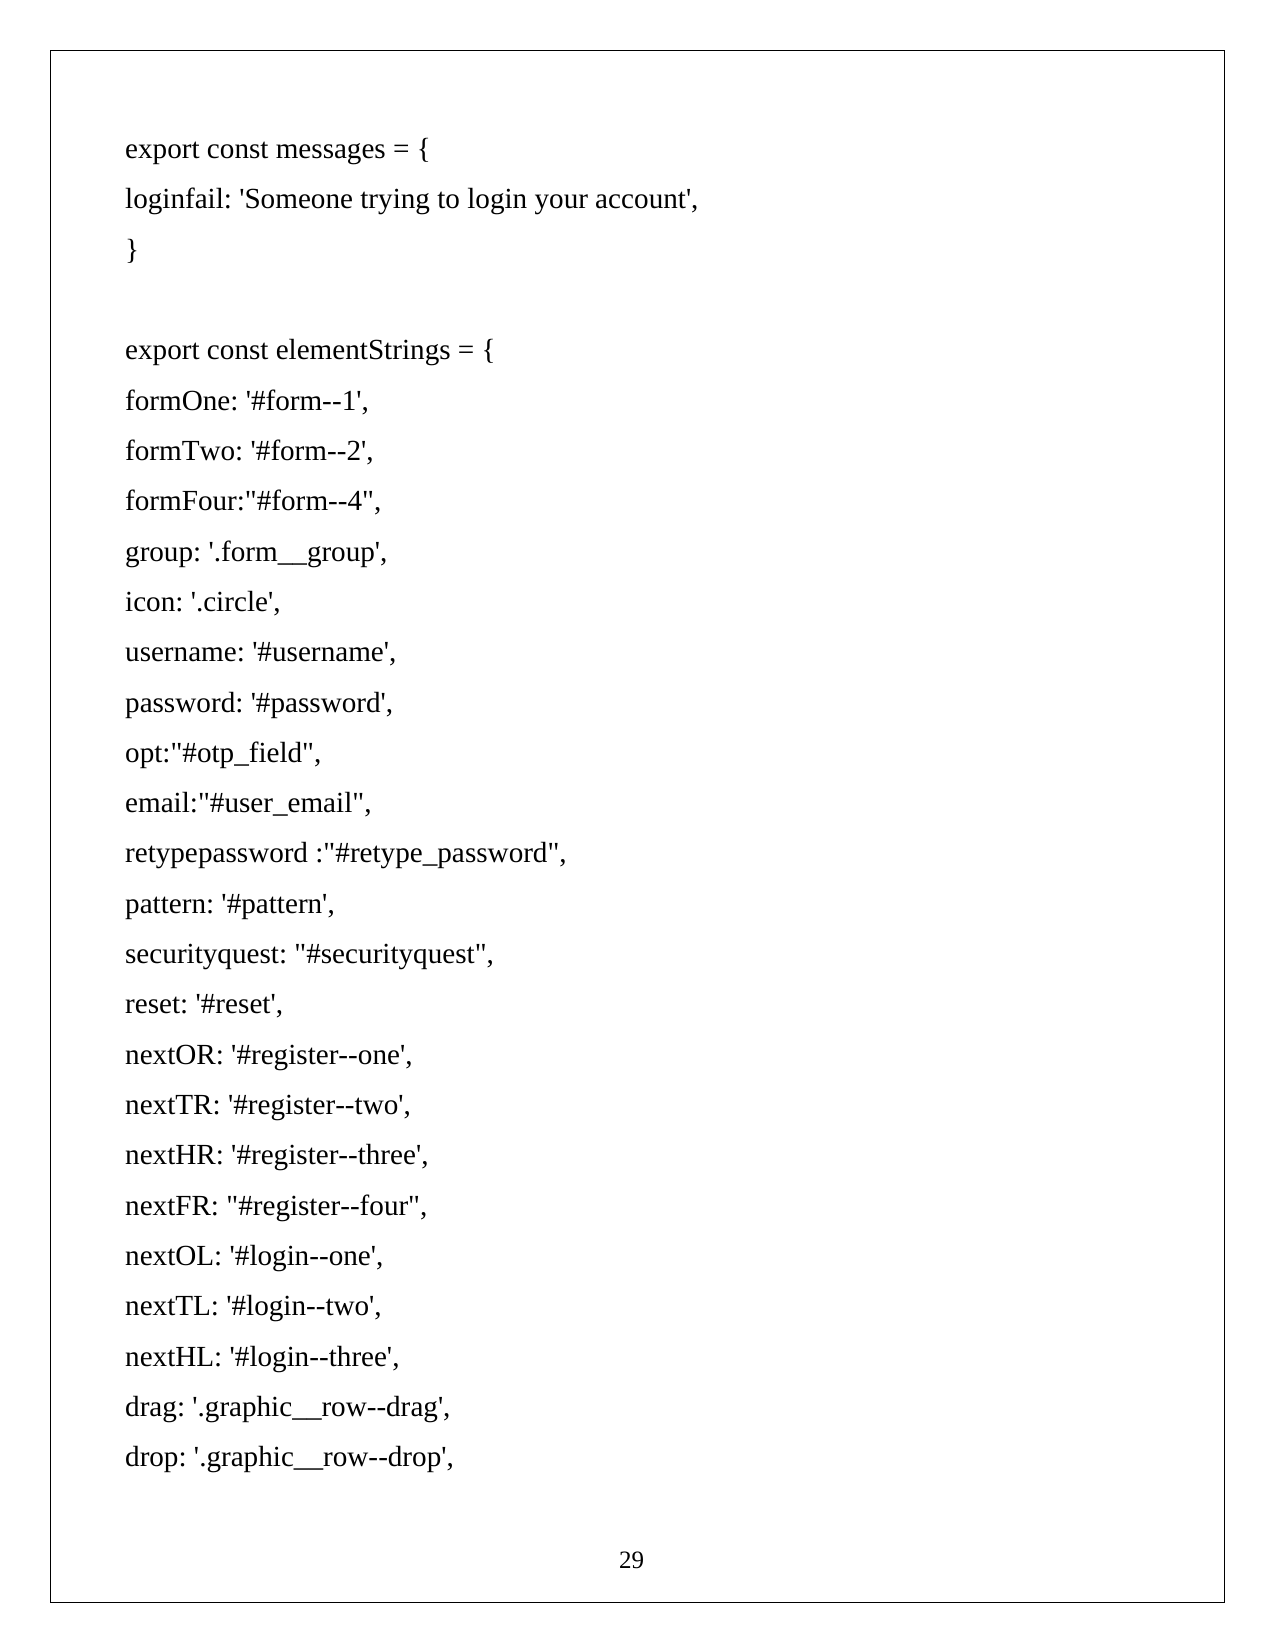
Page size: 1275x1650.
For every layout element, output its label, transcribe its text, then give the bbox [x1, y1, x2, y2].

text export const elementStrings = { [125, 332, 1138, 366]
text loginfail: 'Someone trying to login your account', [125, 182, 1138, 215]
text formTwo: '#form--2', [125, 433, 1138, 467]
text icon: '.circle', [125, 584, 1138, 618]
text email:"#user_email", [125, 785, 1138, 819]
text password: '#password', [125, 685, 1138, 718]
text formFour:"#form--4", [125, 483, 1138, 517]
text reset: '#reset', [125, 987, 1138, 1020]
text securityquest: "#securityquest", [125, 936, 1138, 970]
text username: '#username', [125, 634, 1138, 668]
text } [125, 232, 1138, 265]
text opt:"#otp_field", [125, 735, 1138, 768]
text nextTL: '#login--two', [125, 1288, 1138, 1322]
text formOne: '#form--1', [125, 383, 1138, 416]
text group: '.form__group', [125, 534, 1138, 567]
text nextHL: '#login--three', [125, 1339, 1138, 1372]
text export const messages = { [125, 131, 1138, 165]
text pattern: '#pattern', [125, 886, 1138, 919]
text drag: '.graphic__row--drag', [125, 1389, 1138, 1423]
text nextOL: '#login--one', [125, 1238, 1138, 1272]
text nextFR: "#register--four", [125, 1188, 1138, 1221]
text retypepassword :"#retype_password", [125, 836, 1138, 869]
text nextOR: '#register--one', [125, 1037, 1138, 1070]
text nextTR: '#register--two', [125, 1087, 1138, 1121]
text nextHR: '#register--three', [125, 1137, 1138, 1171]
text drop: '.graphic__row--drop', [125, 1439, 1138, 1473]
